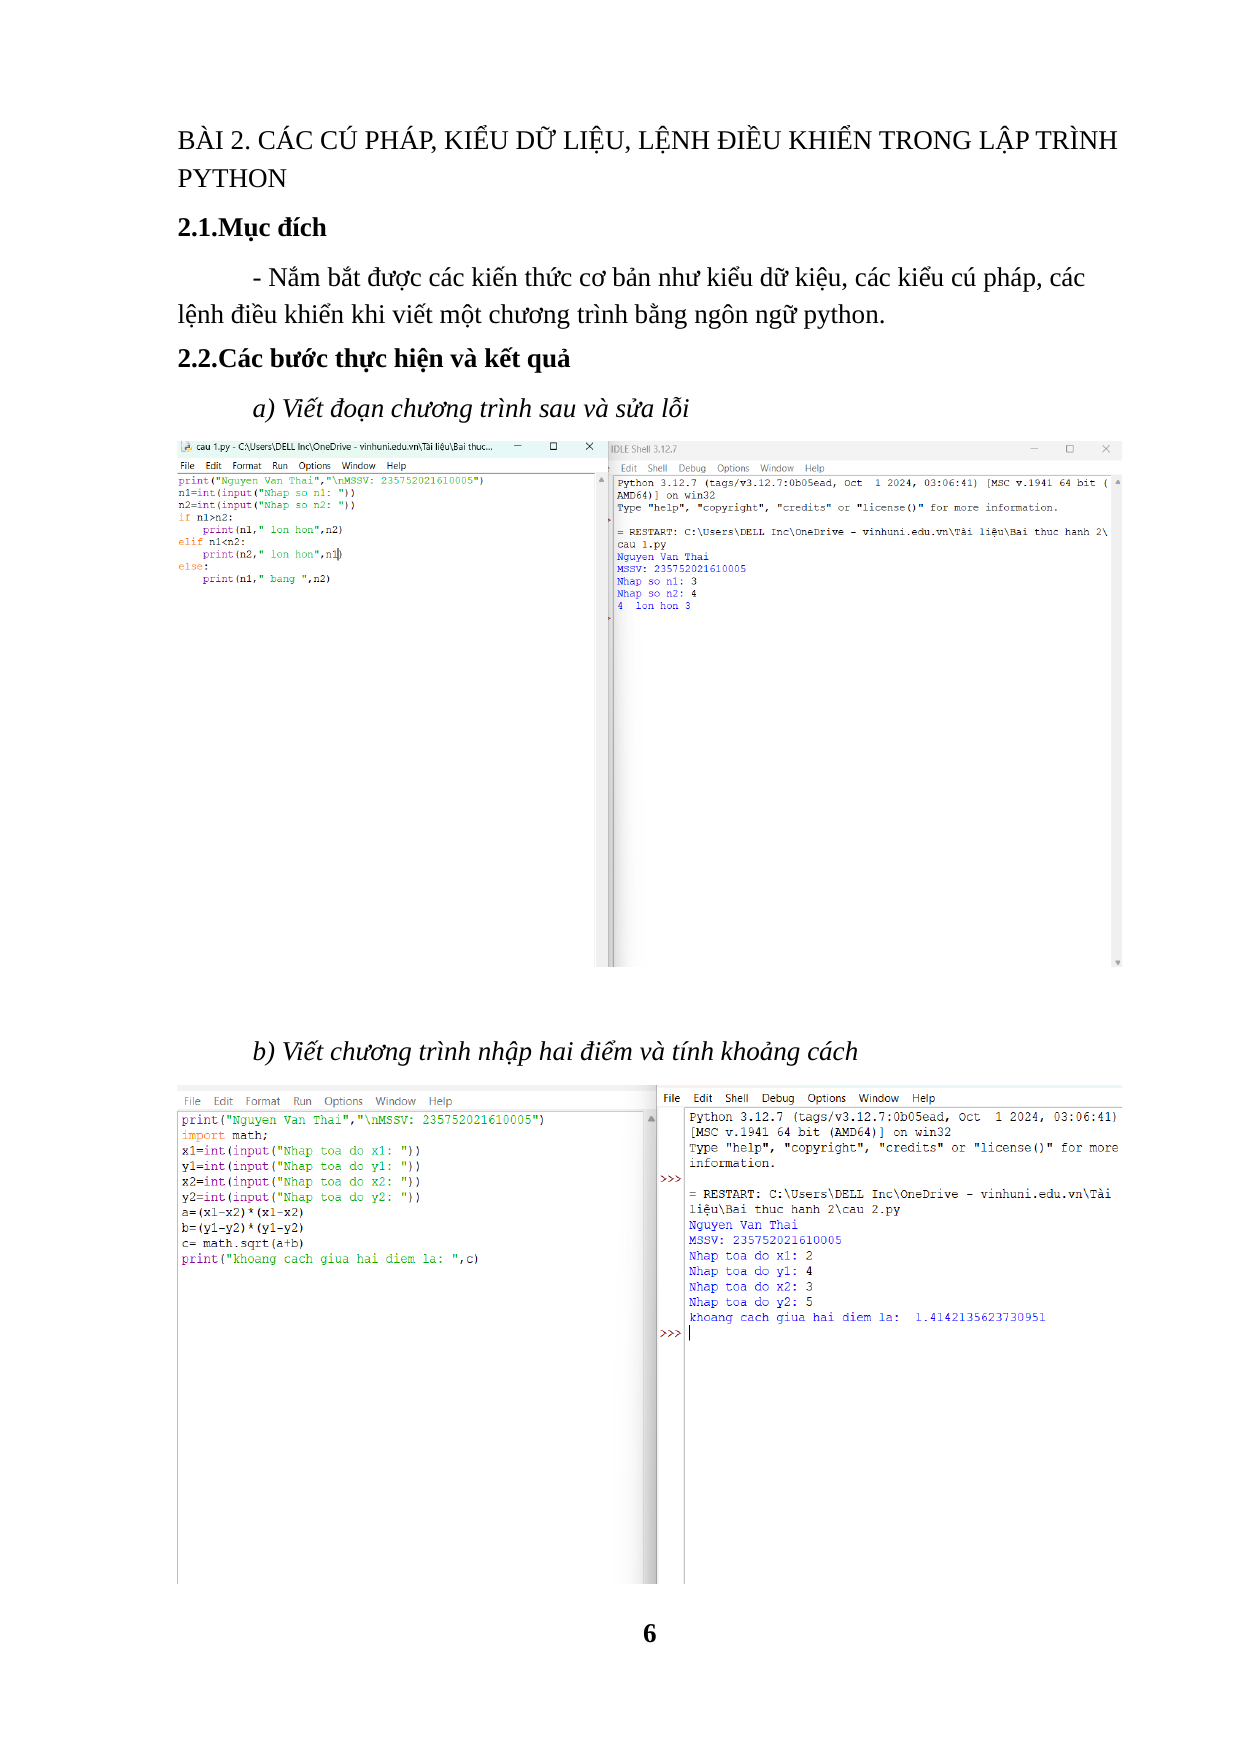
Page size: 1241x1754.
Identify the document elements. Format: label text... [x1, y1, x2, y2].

subtitle 2.1.Mục đích [177, 211, 1122, 243]
text BÀI 2. CÁC CÚ PHÁP, KIỂU DỮ LIỆU, LỆNH ĐIỀU KHIỂN TRONG LẬP TRÌNH PYTHON [177, 124, 1122, 193]
picture [177, 441, 1123, 967]
subtitle a) Viết đoạn chương trình sau và sửa lỗi [177, 392, 1122, 423]
subtitle 2.2.Các bước thực hiện và kết quả [177, 342, 1122, 373]
subtitle b) Viết chương trình nhập hai điểm và tính khoảng cách [177, 1035, 1122, 1066]
picture [177, 1085, 1123, 1584]
subtitle - Nắm bắt được các kiến thức cơ bản như kiểu dữ kiệu, các kiểu cú pháp, các lệnh điều khiển khi viết một chương trình bằng ngôn ngữ python. [177, 261, 1122, 330]
